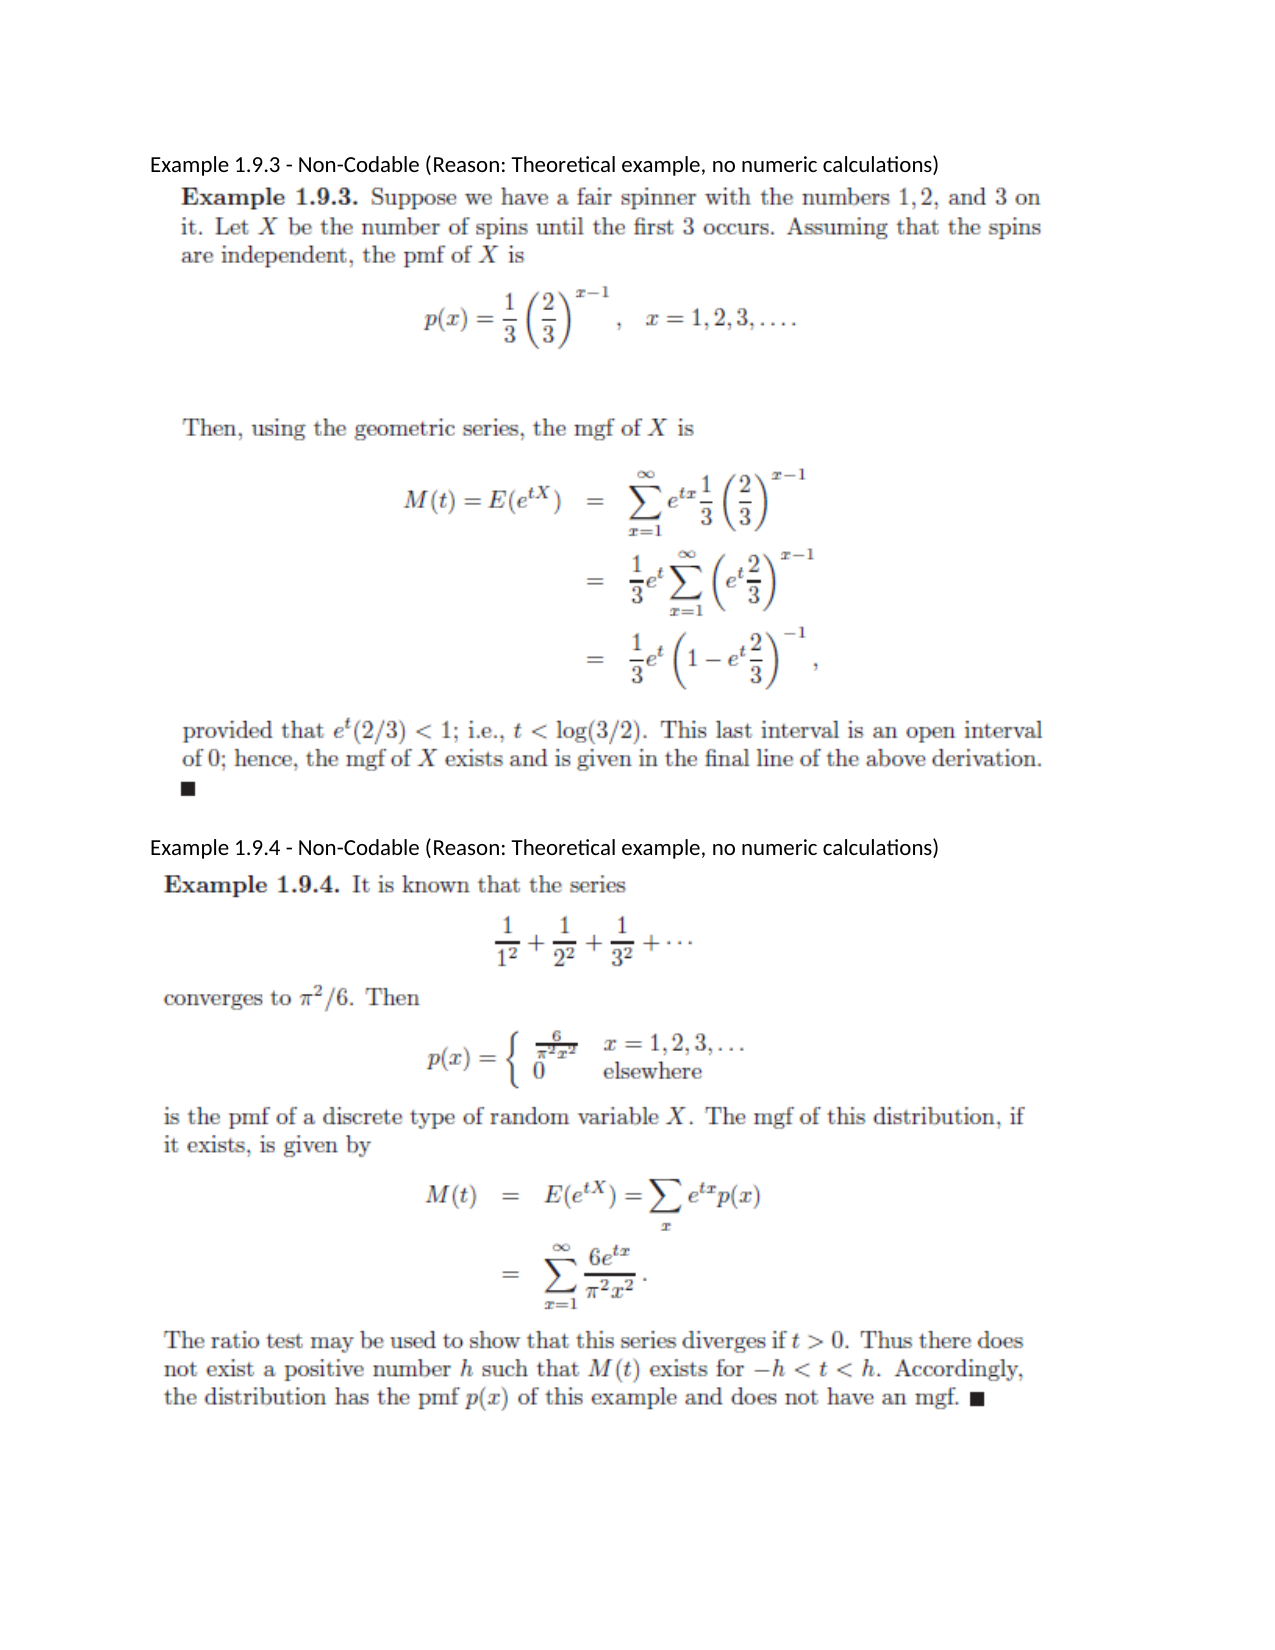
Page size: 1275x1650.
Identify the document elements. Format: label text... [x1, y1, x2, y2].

picture [150, 400, 1102, 815]
picture [150, 180, 1086, 393]
picture [150, 863, 1036, 1433]
